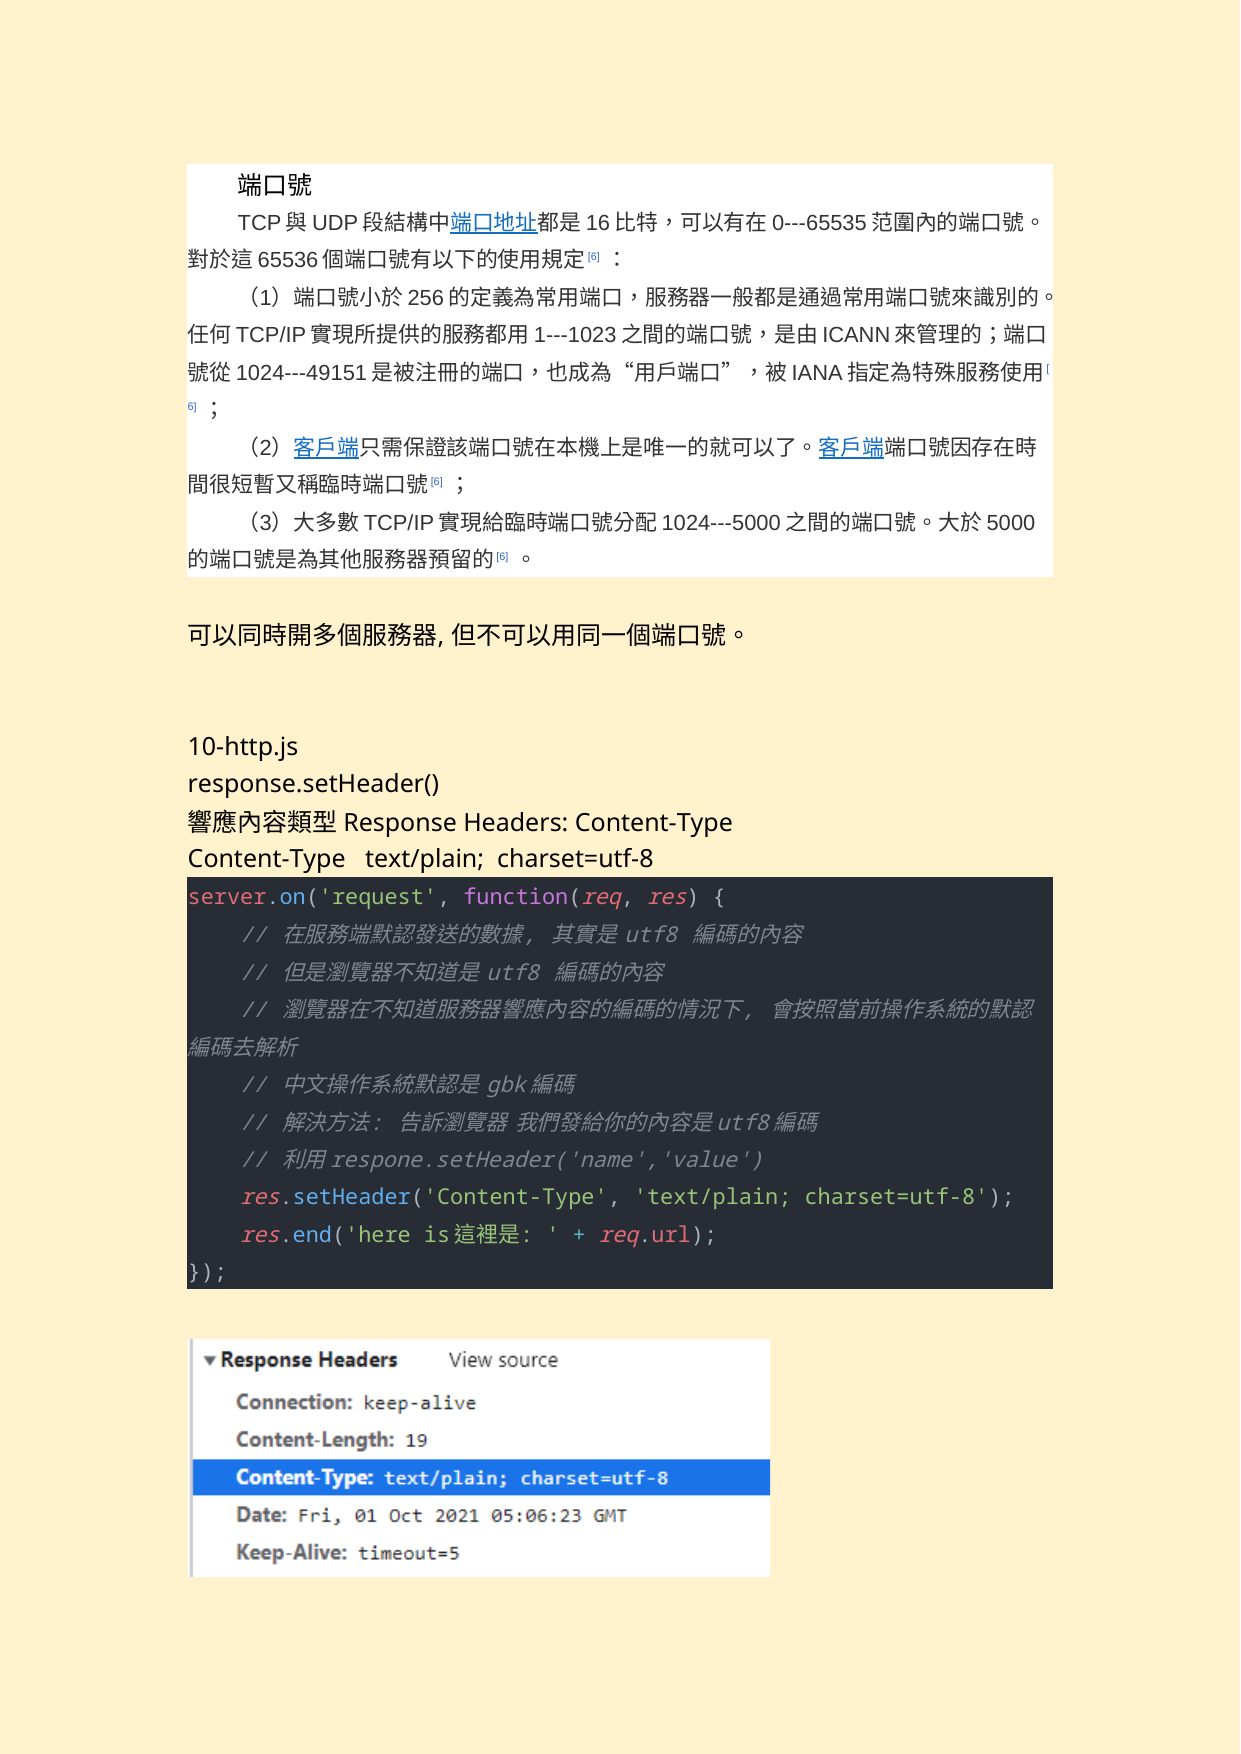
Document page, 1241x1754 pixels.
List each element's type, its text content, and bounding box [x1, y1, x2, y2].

text // 利用respone.setHeader('name','value') [187, 1139, 1053, 1177]
text // 中文操作系統默認是 gbk編碼 [187, 1064, 1053, 1102]
text TCP與UDP段結構中端口地址都是16比特，可以有在0---65535范圍內的端口號。對於這65536個端口號有以下的使用規定 [6] ： [187, 202, 1053, 277]
text // 但是瀏覽器不知道是 utf8 編碼的內容 [187, 952, 1053, 989]
text 端口號 [187, 164, 1053, 202]
text （3）大多數TCP/IP實現給臨時端口號分配1024---5000之間的端口號。大於5000的端口號是為其他服務器預留的 [6] 。 [187, 502, 1053, 577]
text // 解決方法: 告訴瀏覽器 我們發給你的內容是utf8編碼 [187, 1102, 1053, 1139]
text 可以同時開多個服務器, 但不可以用同一個端口號。 [187, 614, 1053, 652]
text response.setHeader() [187, 764, 1053, 802]
text server.on('request', function(req, res) { [187, 877, 1053, 914]
text 響應內容類型 Response Headers: Content-Type [187, 802, 1053, 839]
text Content-Type text/plain; charset=utf-8 [187, 839, 1053, 877]
text // 在服務端默認發送的數據, 其實是 utf8 編碼的內容 [187, 914, 1053, 952]
text 10-http.js [187, 727, 1053, 764]
picture [187, 1339, 771, 1577]
text }); [187, 1252, 1053, 1289]
text （2）客戶端只需保證該端口號在本機上是唯一的就可以了。客戶端端口號因存在時間很短暫又稱臨時端口號 [6] ； [187, 427, 1053, 502]
text res.setHeader('Content-Type', 'text/plain; charset=utf-8'); [187, 1177, 1053, 1214]
text res.end('here is這裡是: ' + req.url); [187, 1214, 1053, 1252]
text （1）端口號小於256的定義為常用端口，服務器一般都是通過常用端口號來識別的。任何TCP/IP實現所提供的服務都用1---1023之間的端口號，是由ICANN來管理的；端口號從1024---49151是被注冊的端口，也成為“用戶端口”，被IANA指定為特殊服務使用 [6] ； [187, 277, 1053, 427]
text // 瀏覽器在不知道服務器響應內容的編碼的情況下, 會按照當前操作系統的默認編碼去解析 [187, 989, 1053, 1064]
